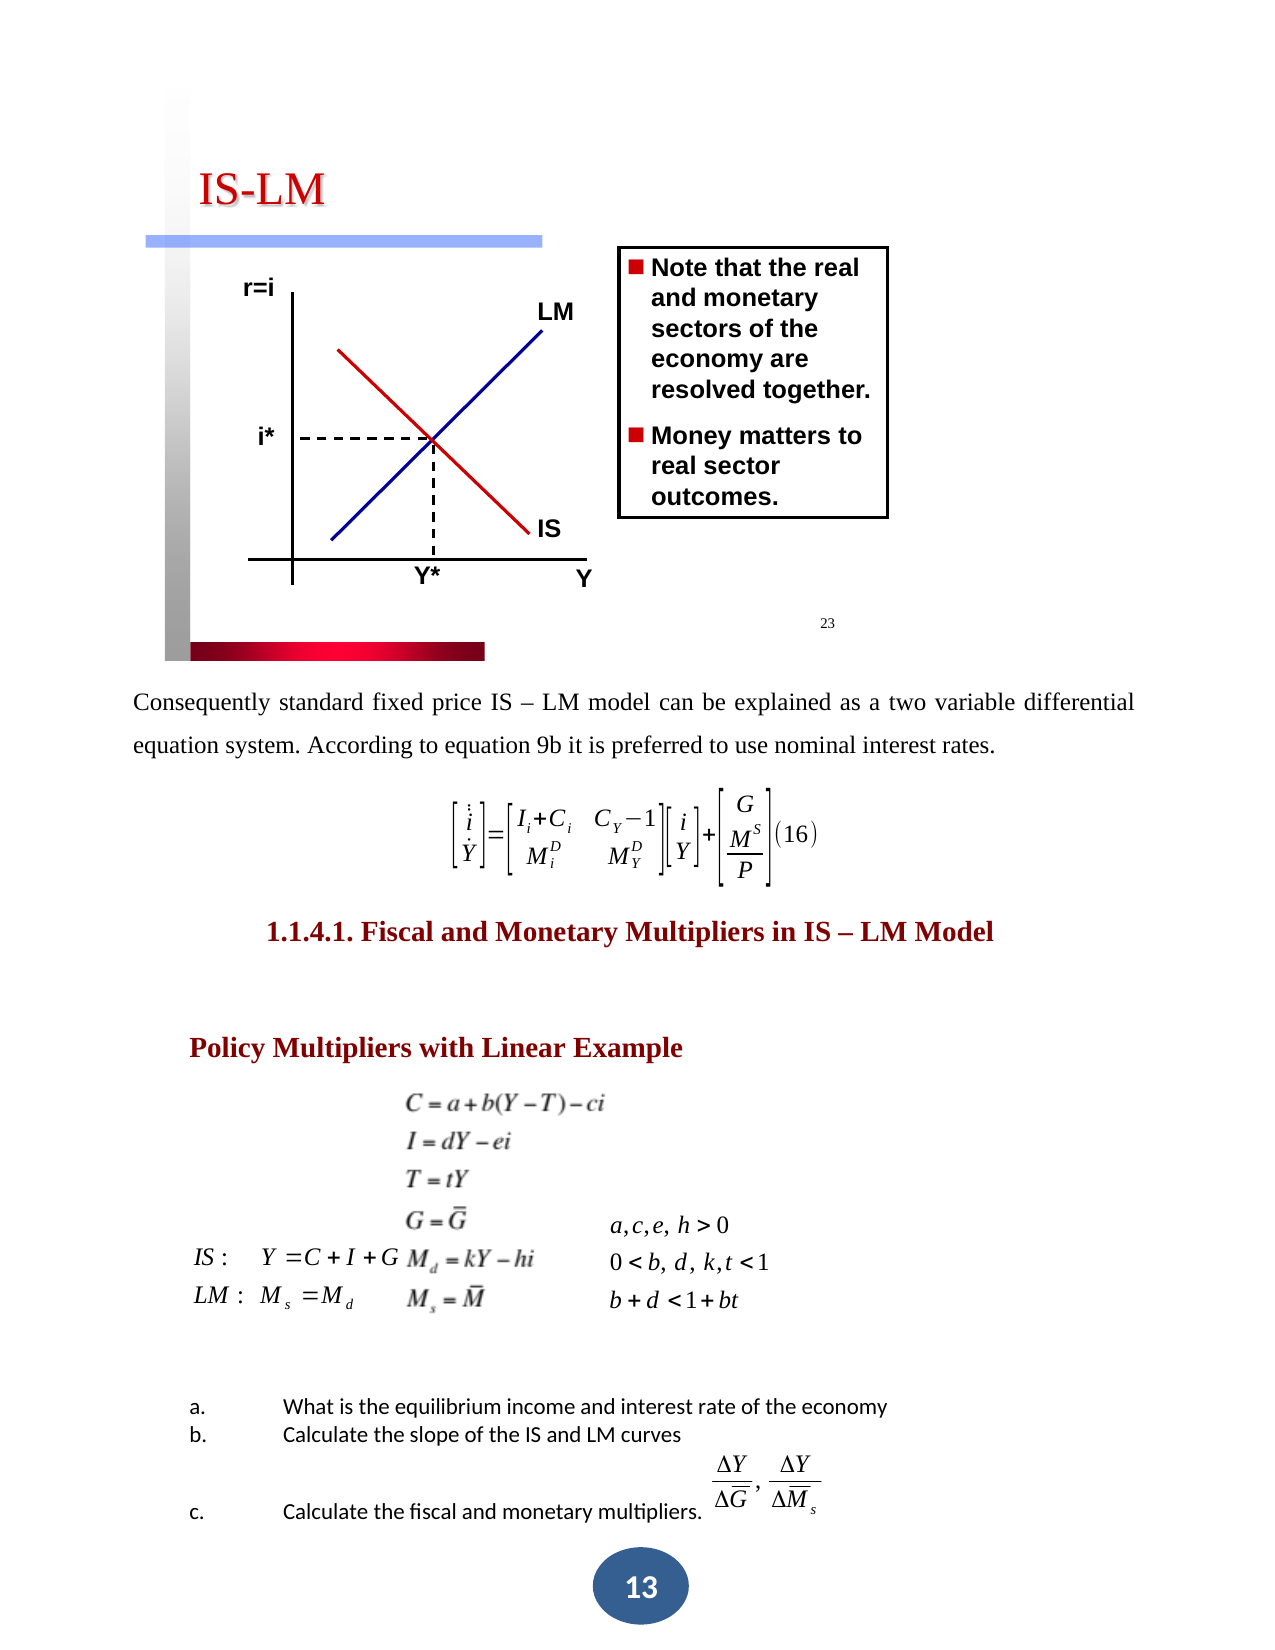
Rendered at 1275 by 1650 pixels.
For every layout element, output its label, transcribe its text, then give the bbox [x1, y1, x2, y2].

list What is the equilibrium income and interest rate of the economy [189, 1392, 1137, 1421]
list Calculate the fiscal and monetary multipliers. [189, 1448, 1137, 1525]
text Consequently standard fixed price IS – LM model can be explained as a two variable differential equation system. According to equation 9b it is preferred to use nominal interest rates. [133, 687, 1137, 759]
list Calculate the slope of the IS and LM curves [189, 1421, 1137, 1448]
text Policy Multipliers with Linear Example [189, 1030, 1137, 1063]
list 1.1.4.1. Fiscal and Monetary Multipliers in IS – LM Model [266, 914, 1137, 948]
